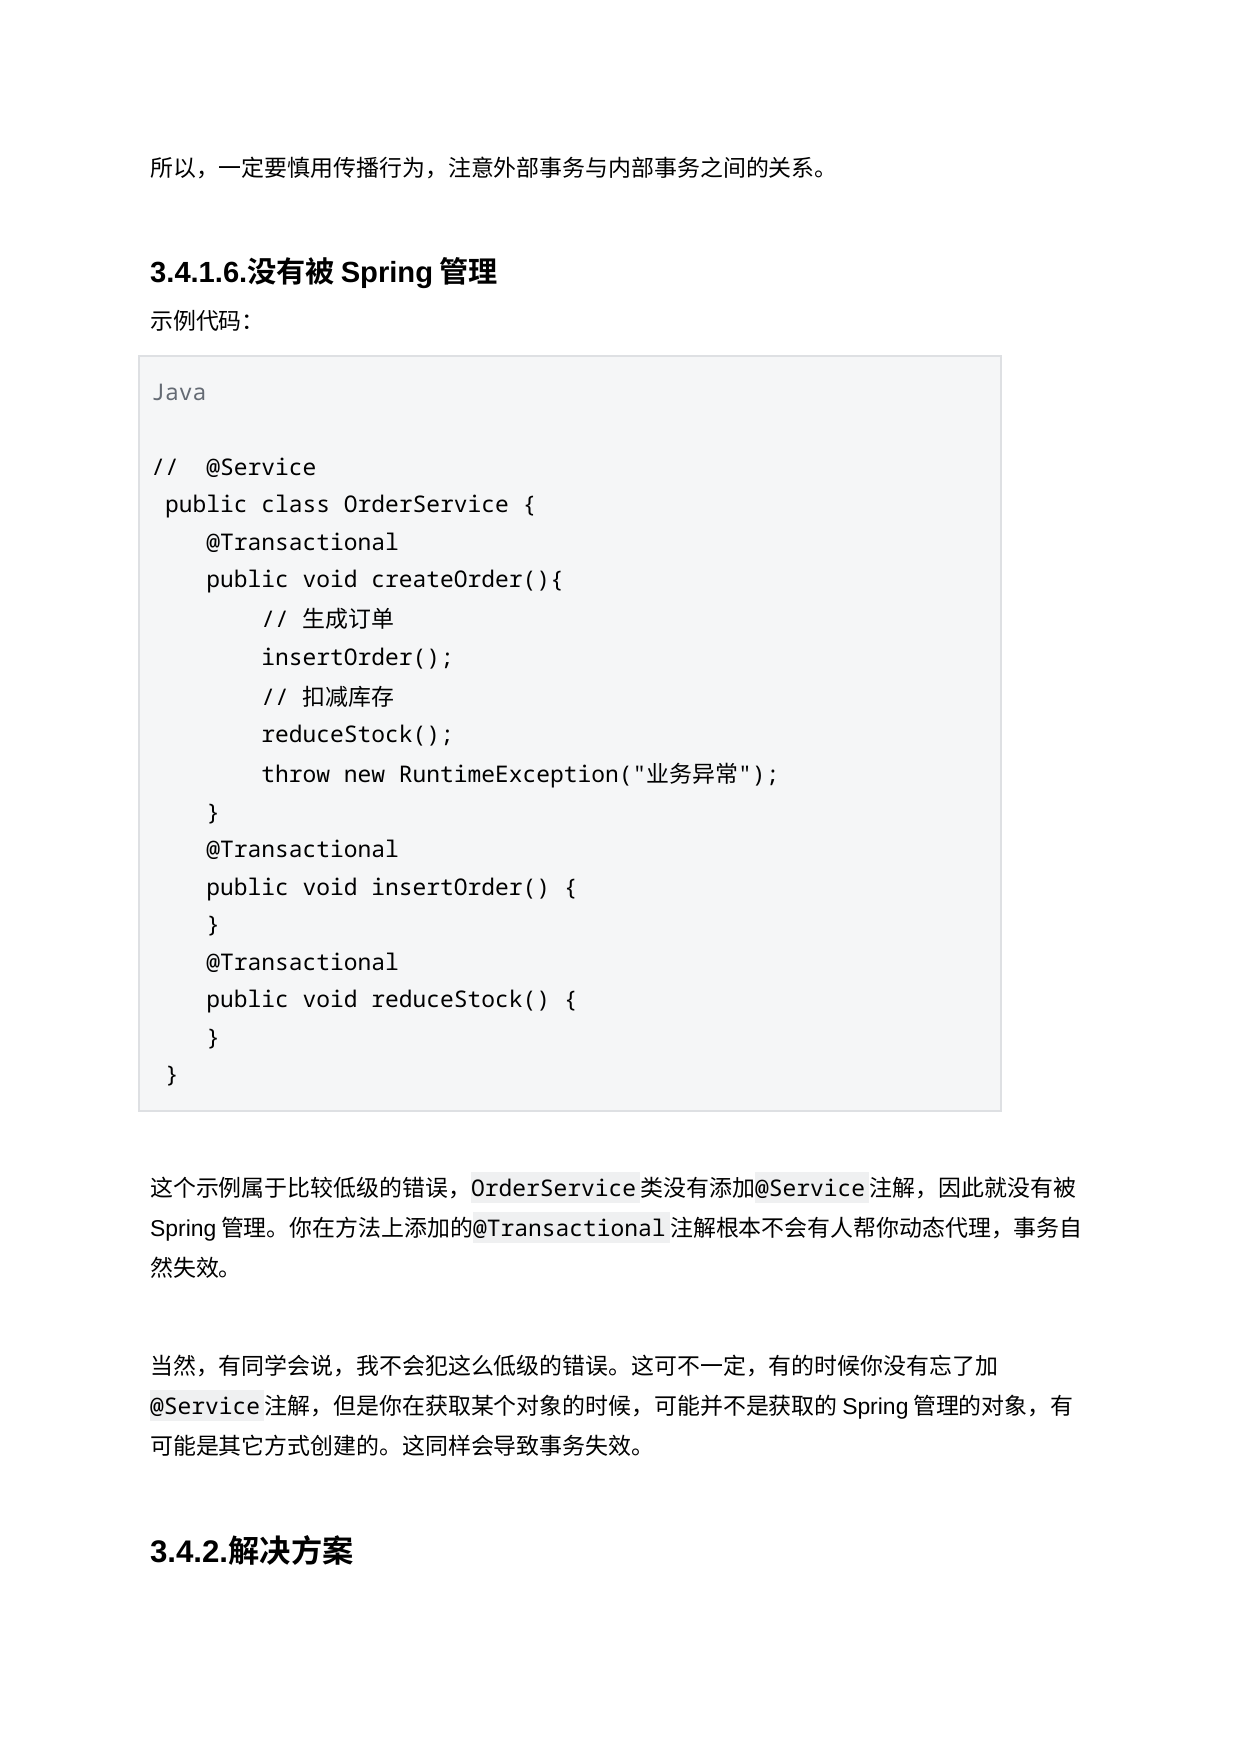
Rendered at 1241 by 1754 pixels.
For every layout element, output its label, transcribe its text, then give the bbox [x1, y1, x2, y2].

text 示例代码： [150, 303, 1090, 336]
text 当然，有同学会说，我不会犯这么低级的错误。这可不一定，有的时候你没有忘了加@Service注解，但是你在获取某个对象的时候，可能并不是获取的Spring管理的对象，有可能是其它方式创建的。这同样会导致事务失效。 [150, 1348, 1090, 1461]
text 所以，一定要慎用传播行为，注意外部事务与内部事务之间的关系。 [150, 150, 1090, 183]
text 这个示例属于比较低级的错误，OrderService类没有添加@Service注解，因此就没有被Spring管理。你在方法上添加的@Transactional注解根本不会有人帮你动态代理，事务自然失效。 [150, 1170, 1090, 1283]
table_header Java // @Service public class OrderService { @Transactional public void createOrder(){ // 生成订单 insertOrder(); // 扣减库存 reduceStock(); throw new RuntimeException("业务异常"); } @Transactional public void insertOrder() { } @Transactional public void reduceStock() { } } [140, 357, 1000, 1110]
